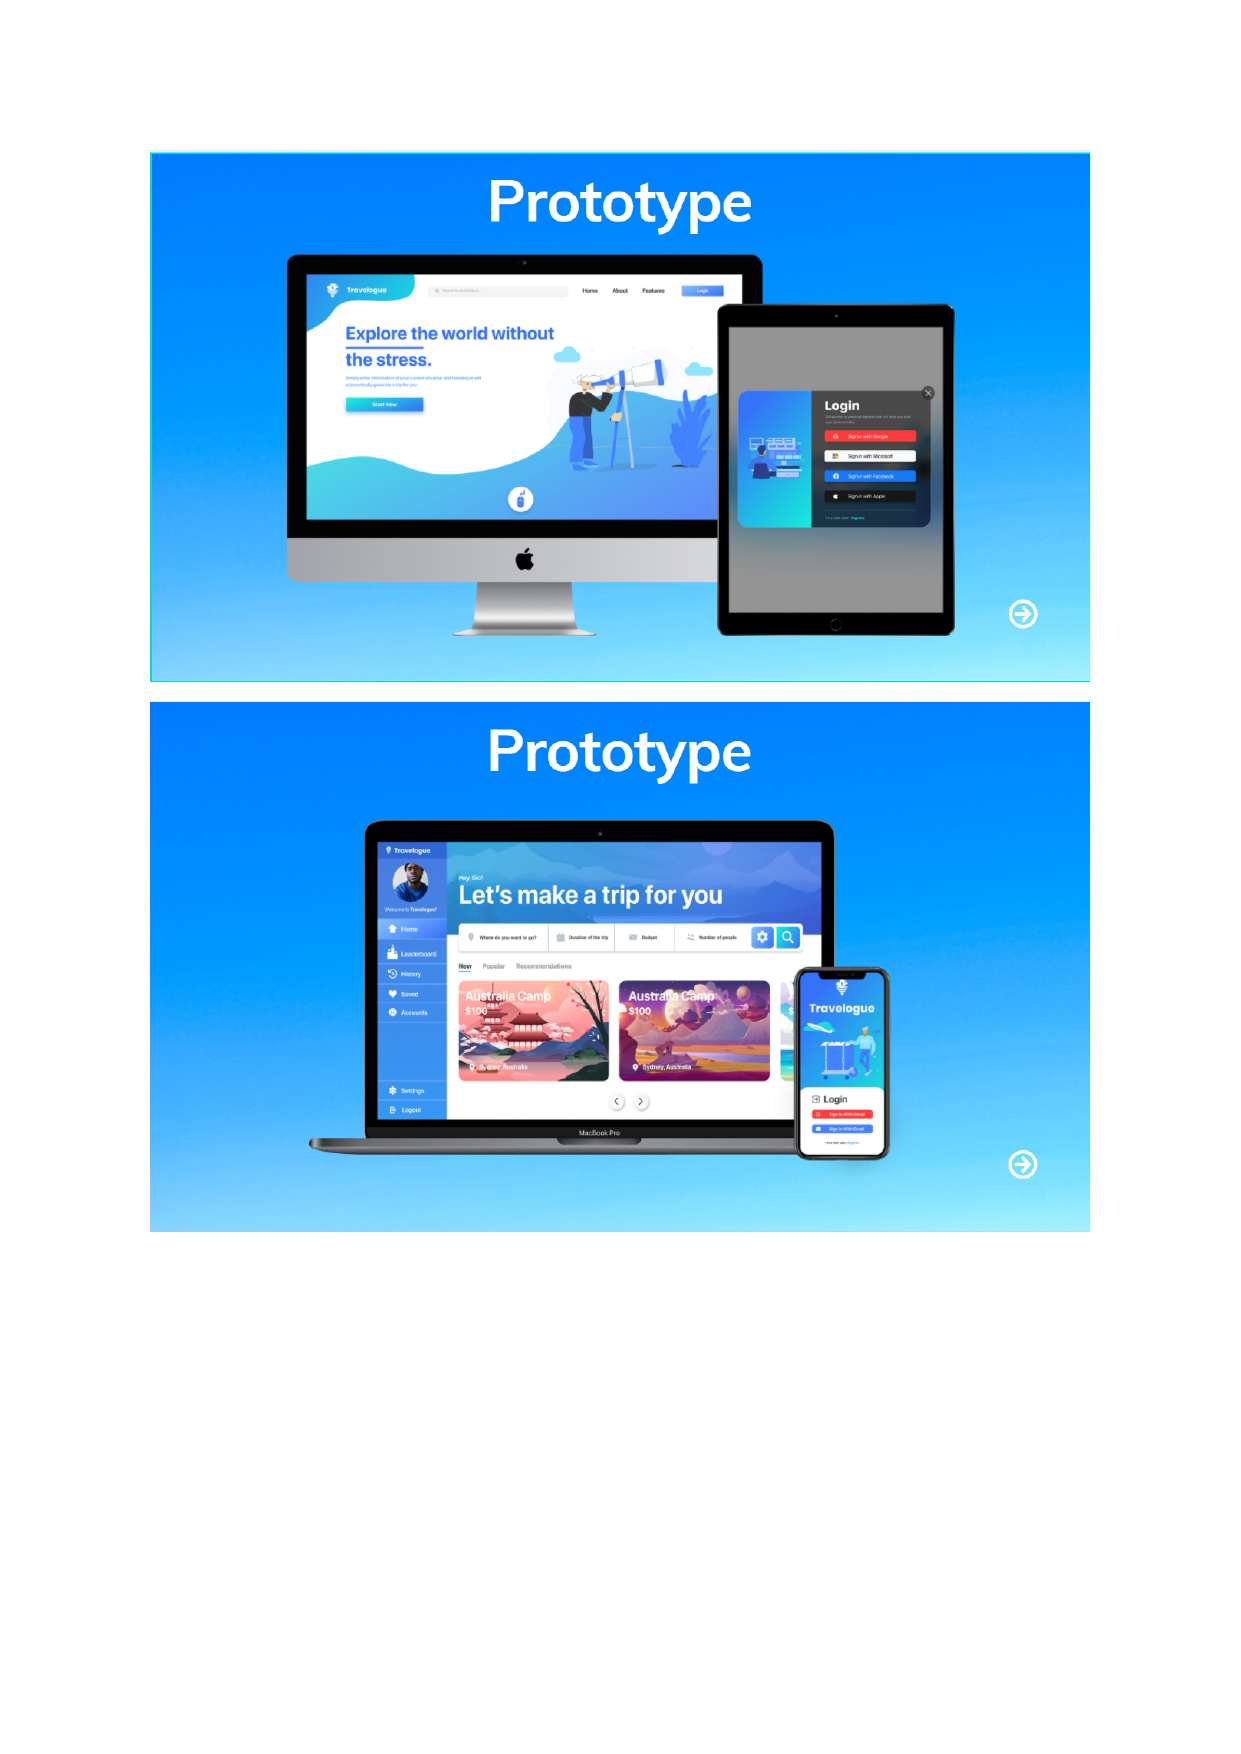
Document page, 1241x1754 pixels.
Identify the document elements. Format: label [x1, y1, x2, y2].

picture [150, 701, 1091, 1232]
picture [150, 150, 1091, 682]
